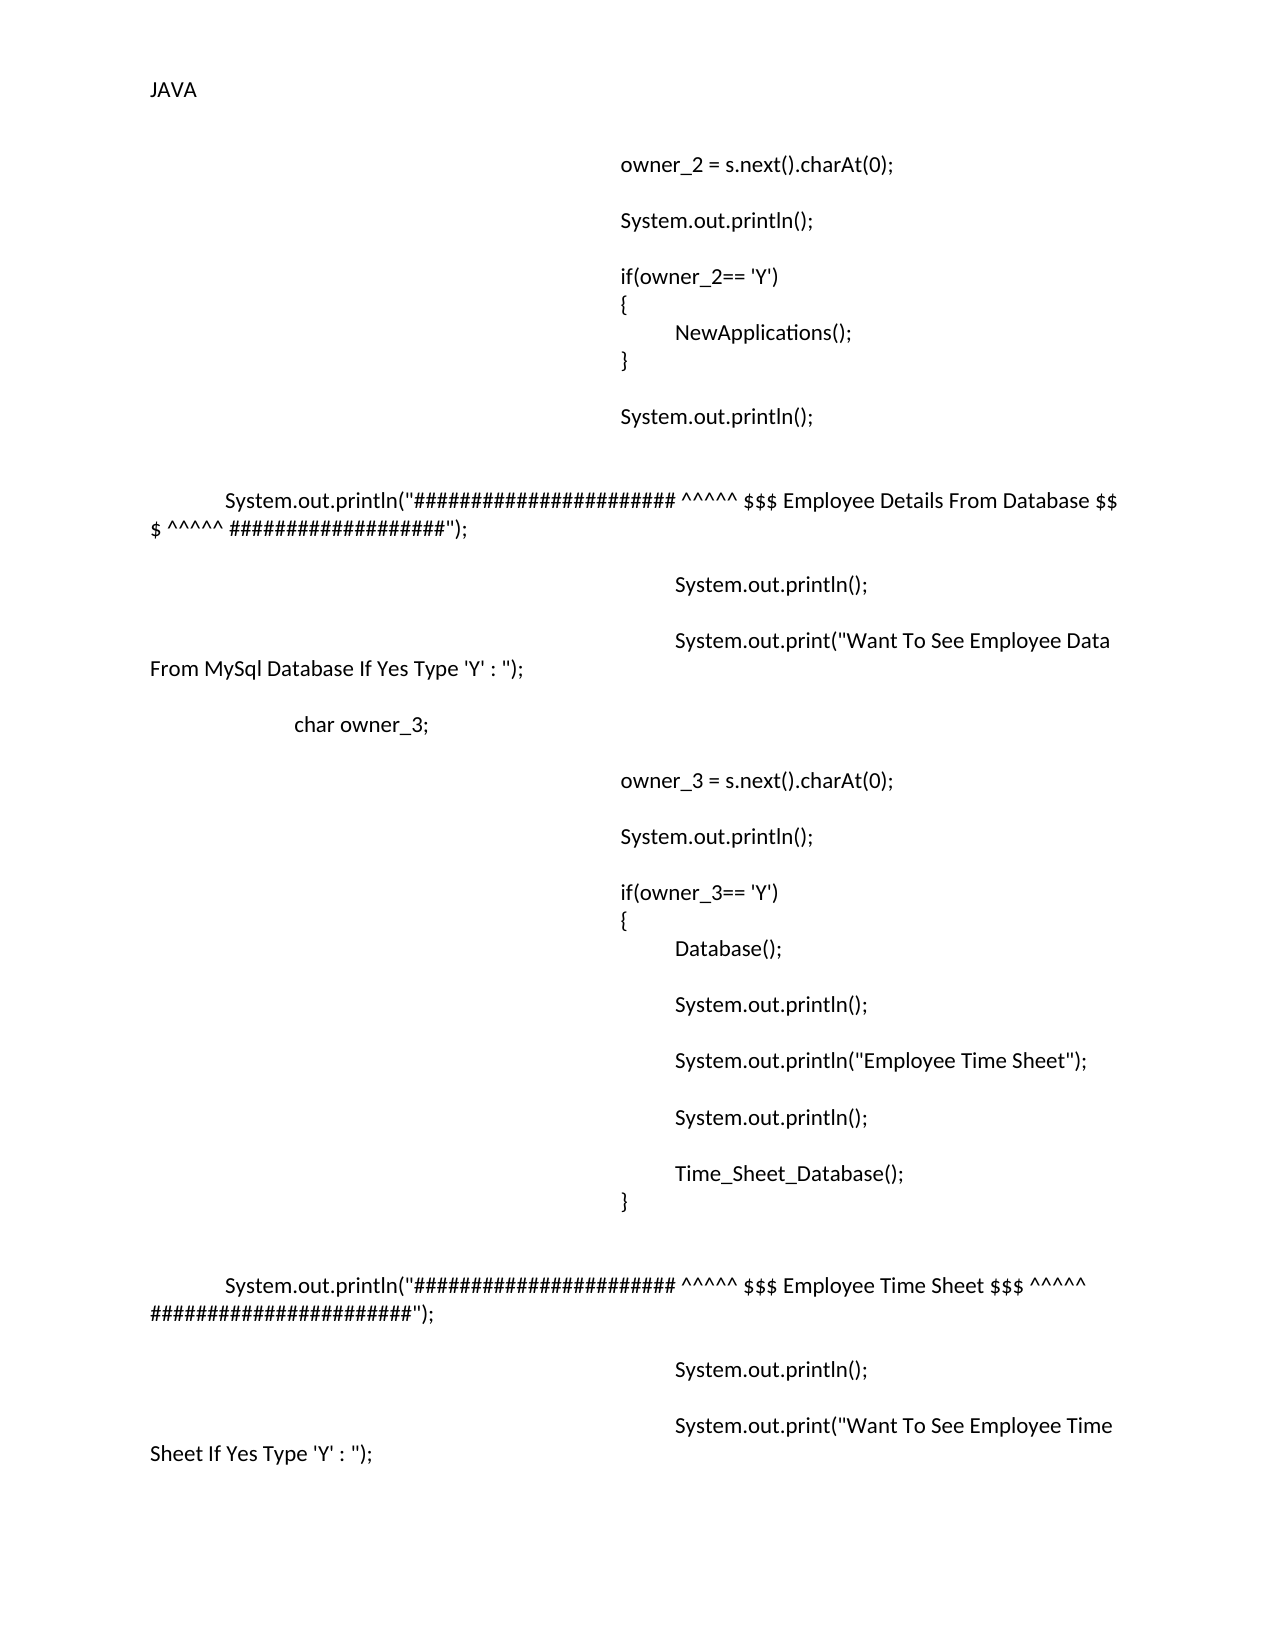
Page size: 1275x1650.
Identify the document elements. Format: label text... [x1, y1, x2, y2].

text } [150, 1187, 1125, 1215]
text System.out.println("####################### ^^^^^ $$$ Employee Time Sheet $$$ ^^^^^ #######################"); [150, 1243, 1125, 1327]
text System.out.println("####################### ^^^^^ $$$ Employee Details From Database $$$ ^^^^^ ###################"); [150, 458, 1125, 542]
text { [150, 907, 1125, 934]
text owner_3 = s.next().charAt(0); [150, 766, 1125, 794]
text System.out.println(); [150, 206, 1125, 234]
text System.out.println(); [150, 1103, 1125, 1131]
text System.out.println(); [150, 402, 1125, 430]
text System.out.print("Want To See Employee Data From MySql Database If Yes Type 'Y' : "); [150, 626, 1125, 682]
text } [150, 346, 1125, 374]
text char owner_3; [150, 710, 1125, 738]
text owner_2 = s.next().charAt(0); [150, 150, 1125, 178]
text System.out.print("Want To See Employee Time Sheet If Yes Type 'Y' : "); [150, 1411, 1125, 1467]
text System.out.println(); [150, 1355, 1125, 1383]
text NewApplications(); [150, 318, 1125, 346]
text System.out.println(); [150, 570, 1125, 598]
text Database(); [150, 934, 1125, 963]
text System.out.println(); [150, 822, 1125, 851]
text Time_Sheet_Database(); [150, 1159, 1125, 1187]
text { [150, 290, 1125, 318]
text System.out.println(); [150, 991, 1125, 1019]
text System.out.println("Employee Time Sheet"); [150, 1047, 1125, 1075]
text if(owner_3== 'Y') [150, 878, 1125, 907]
text if(owner_2== 'Y') [150, 262, 1125, 290]
